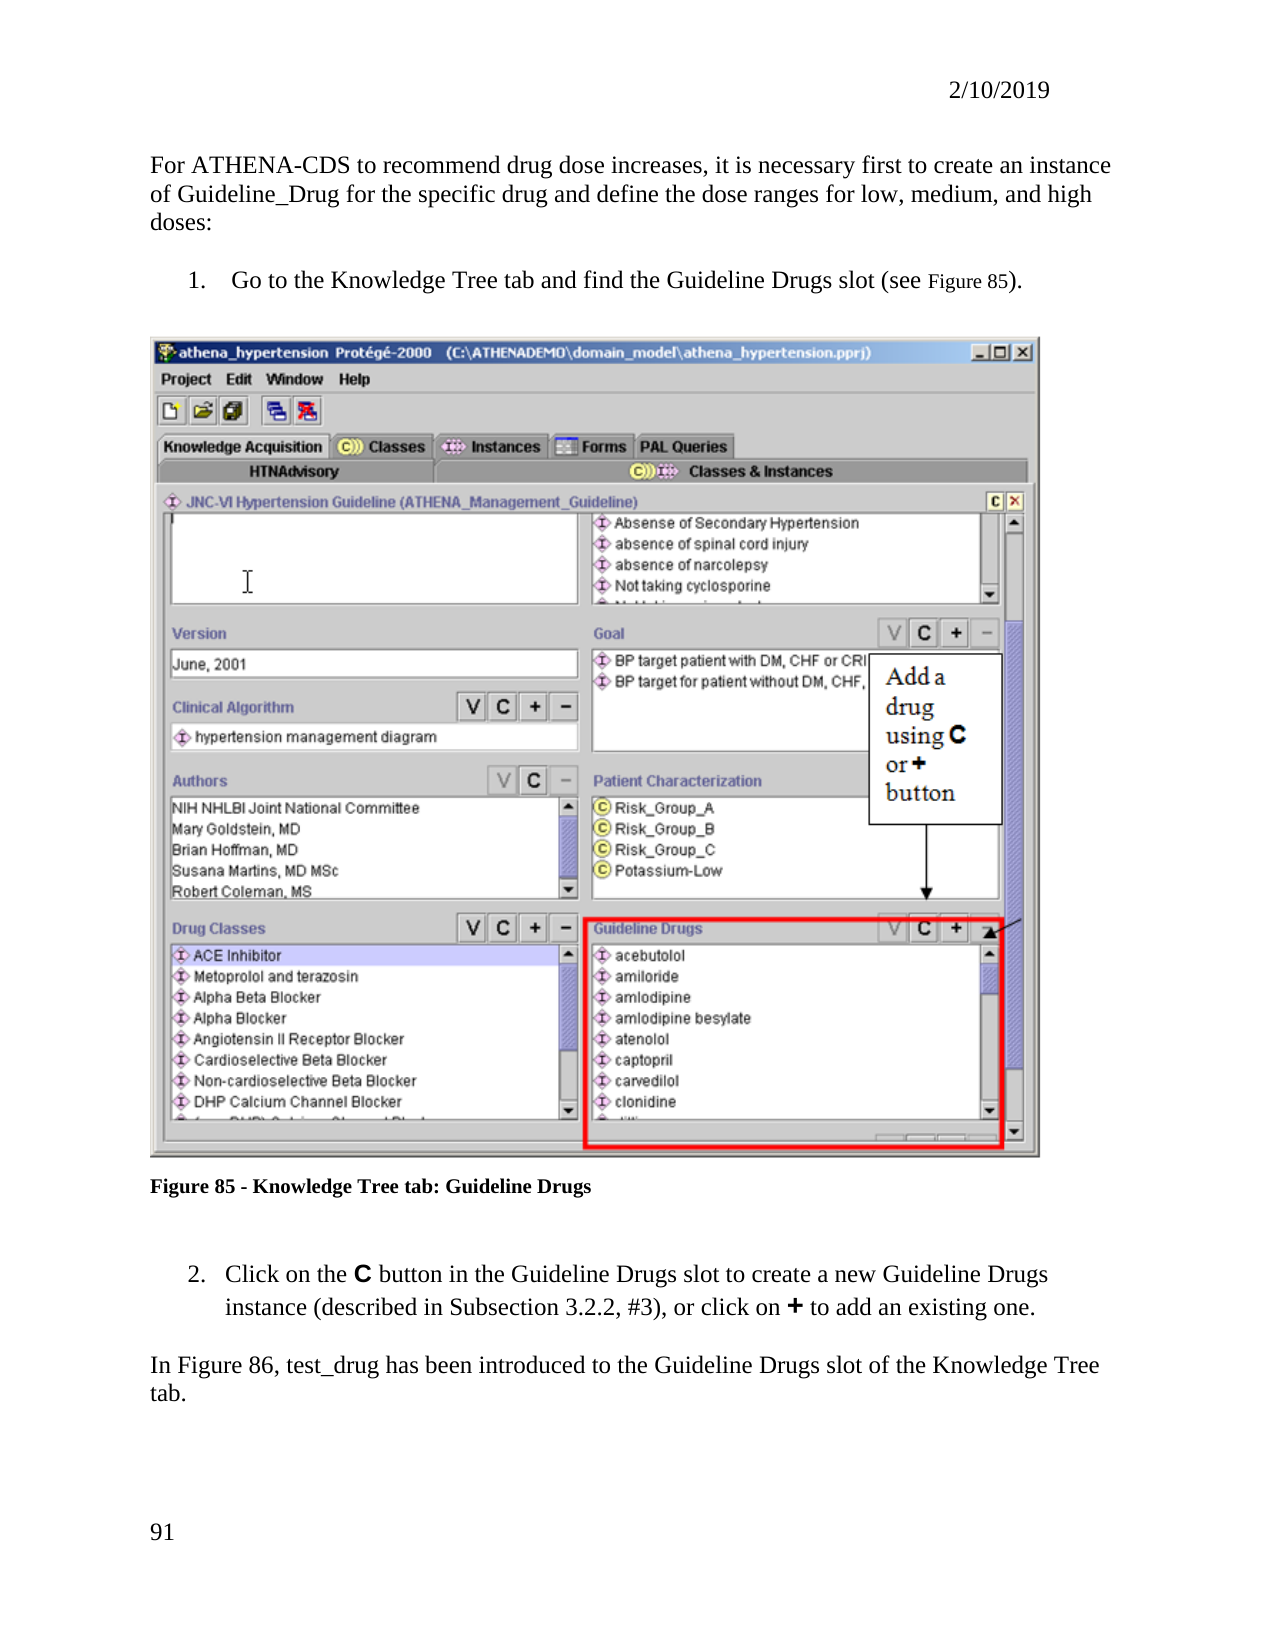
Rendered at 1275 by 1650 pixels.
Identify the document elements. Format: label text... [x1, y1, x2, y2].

list Click on the C button in the Guideline Drugs slot to create a new Guideline Drugs instance (described in Subsection 3.2.2, #3), or click on + to add an existing one. [187, 1259, 1125, 1321]
text Figure 85 - Knowledge Tree tab: Guideline Drugs [150, 1174, 1125, 1198]
picture [150, 335, 1043, 1162]
list Go to the Knowledge Tree tab and find the Guideline Drugs slot (see Figure 85). [187, 265, 1125, 294]
text For ATHENA-CDS to recommend drug dose increases, it is necessary first to create an instance of Guideline_Drug for the specific drug and define the dose ranges for low, medium, and high doses: [150, 150, 1125, 236]
text In Figure 86, test_drug has been introduced to the Guideline Drugs slot of the Knowledge Tree tab. [150, 1350, 1125, 1407]
